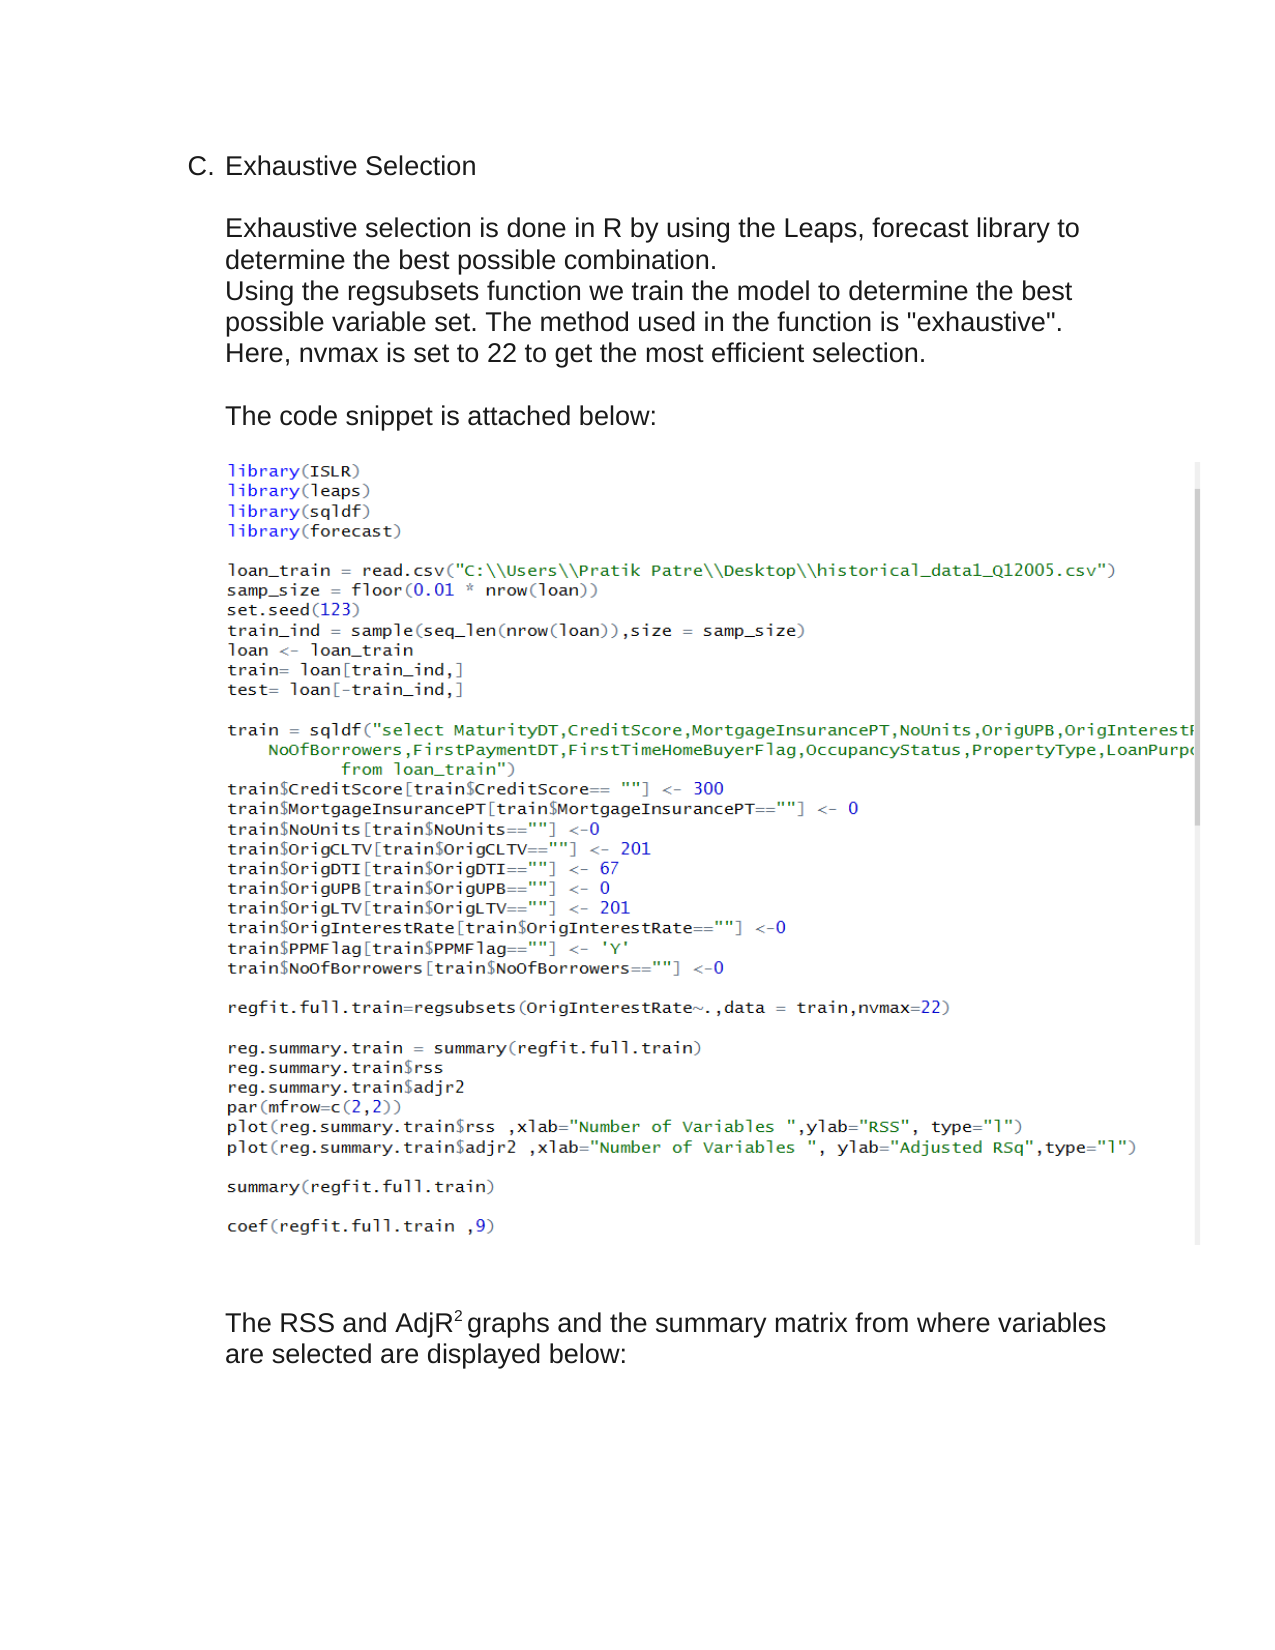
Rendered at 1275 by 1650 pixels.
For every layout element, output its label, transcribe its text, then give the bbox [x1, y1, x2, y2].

list The code snippet is attached below: [225, 400, 1125, 431]
list Exhaustive Selection [187, 150, 1125, 181]
list The RSS and AdjR2 graphs and the summary matrix from where variables are selected are displayed below: [225, 1307, 1125, 1369]
list Exhaustive selection is done in R by using the Leaps, forecast library to determine the best possible combination. [225, 212, 1125, 275]
picture [225, 462, 1200, 1245]
list Using the regsubsets function we train the model to determine the best possible variable set. The method used in the function is "exhaustive". Here, nvmax is set to 22 to get the most efficient selection. [225, 275, 1125, 369]
